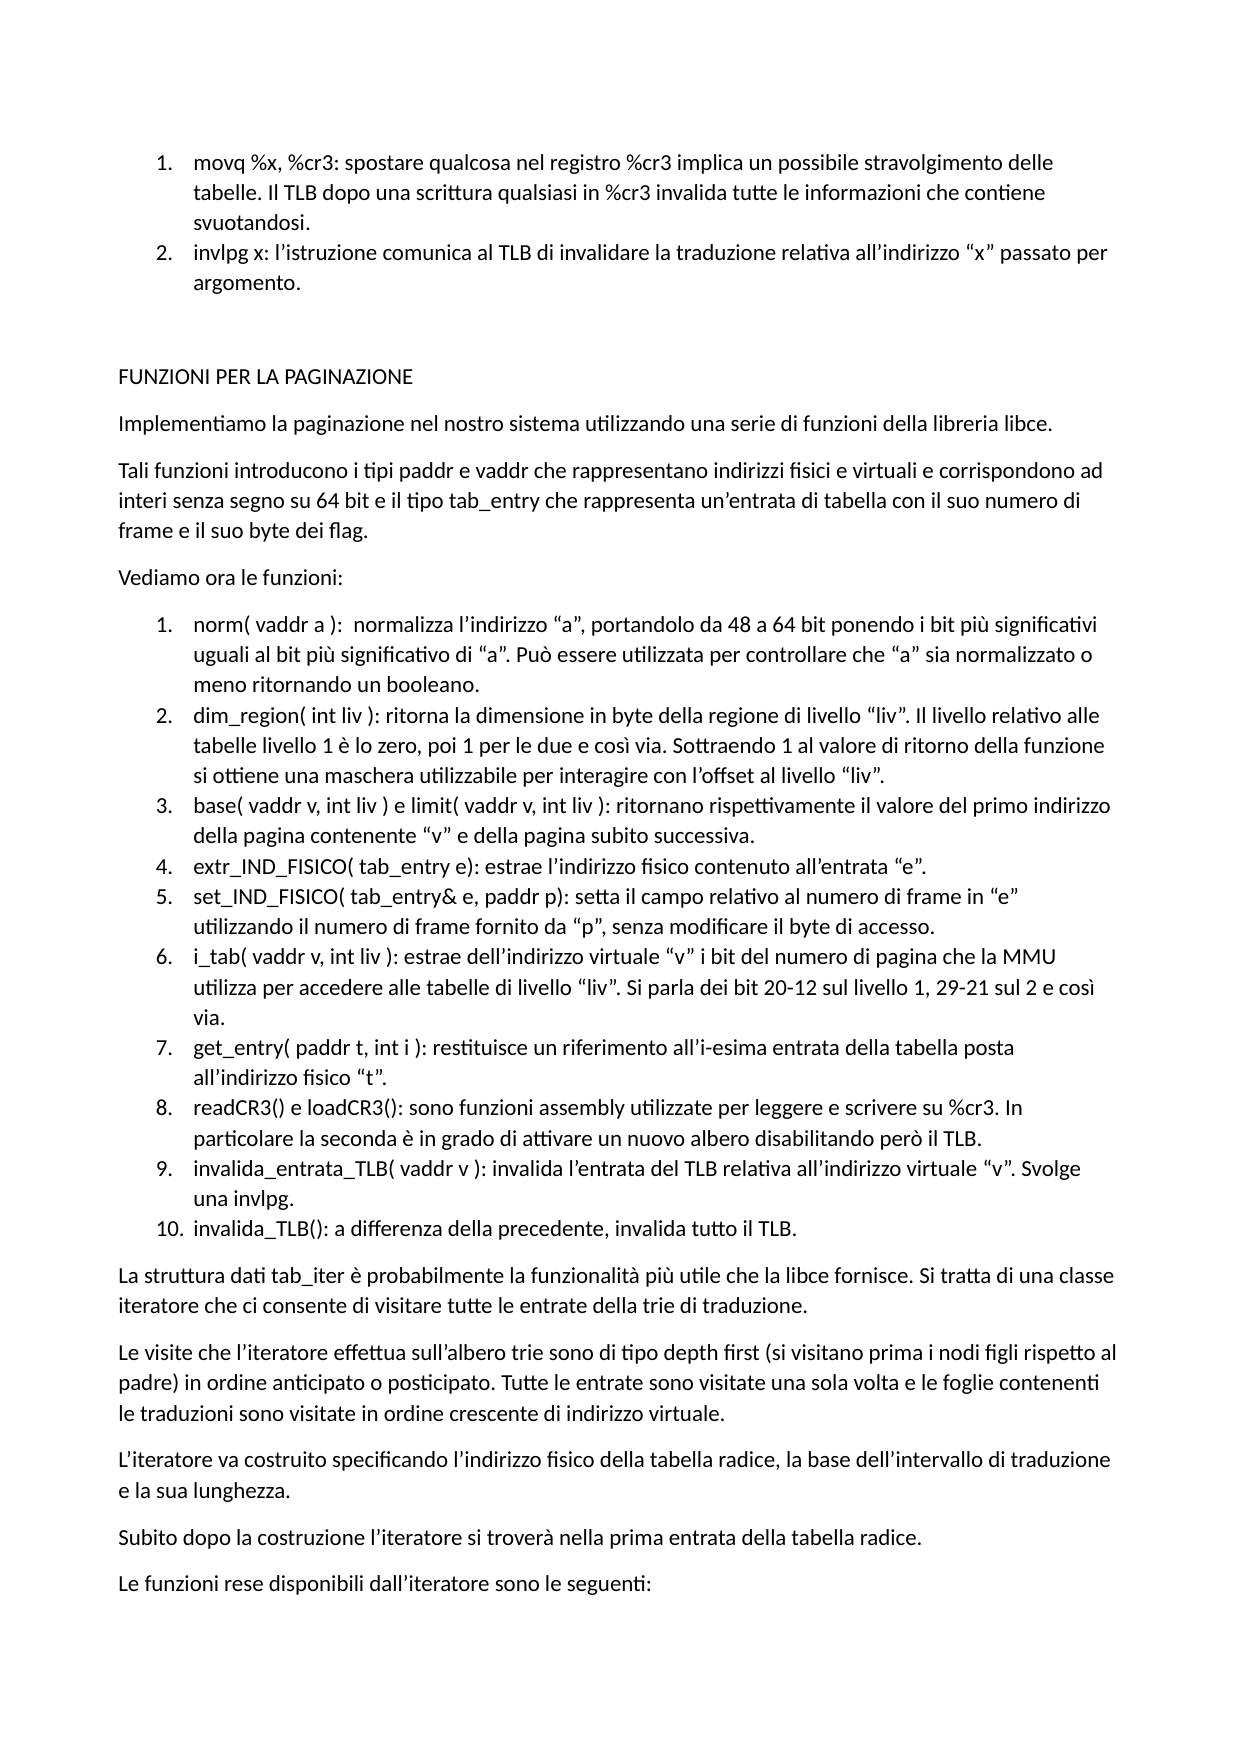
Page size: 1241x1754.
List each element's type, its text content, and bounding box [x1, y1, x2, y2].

text FUNZIONI PER LA PAGINAZIONE [118, 362, 1122, 390]
list get_entry( paddr t, int i ): restituisce un riferimento all’i-esima entrata della tabella posta all’indirizzo fisico “t”. [156, 1033, 1122, 1091]
list dim_region( int liv ): ritorna la dimensione in byte della regione di livello “liv”. Il livello relativo alle tabelle livello 1 è lo zero, poi 1 per le due e così via. Sottraendo 1 al valore di ritorno della funzione si ottiene una maschera utilizzabile per interagire con l’offset al livello “liv”. [156, 701, 1122, 789]
list readCR3() e loadCR3(): sono funzioni assembly utilizzate per leggere e scrivere su %cr3. In particolare la seconda è in grado di attivare un nuovo albero disabilitando però il TLB. [156, 1093, 1122, 1152]
list base( vaddr v, int liv ) e limit( vaddr v, int liv ): ritornano rispettivamente il valore del primo indirizzo della pagina contenente “v” e della pagina subito successiva. [156, 791, 1122, 849]
text Le funzioni rese disponibili dall’iteratore sono le seguenti: [118, 1569, 1122, 1597]
text Le visite che l’iteratore effettua sull’albero trie sono di tipo depth first (si visitano prima i nodi figli rispetto al padre) in ordine anticipato o posticipato. Tutte le entrate sono visitate una sola volta e le foglie contenenti le traduzioni sono visitate in ordine crescente di indirizzo virtuale. [118, 1338, 1122, 1427]
list invalida_entrata_TLB( vaddr v ): invalida l’entrata del TLB relativa all’indirizzo virtuale “v”. Svolge una invlpg. [156, 1154, 1122, 1212]
text Vediamo ora le funzioni: [118, 563, 1122, 591]
text La struttura dati tab_iter è probabilmente la funzionalità più utile che la libce fornisce. Si tratta di una classe iteratore che ci consente di visitare tutte le entrate della trie di traduzione. [118, 1261, 1122, 1319]
list i_tab( vaddr v, int liv ): estrae dell’indirizzo virtuale “v” i bit del numero di pagina che la MMU utilizza per accedere alle tabelle di livello “liv”. Si parla dei bit 20-12 sul livello 1, 29-21 sul 2 e così via. [156, 942, 1122, 1031]
text Subito dopo la costruzione l’iteratore si troverà nella prima entrata della tabella radice. [118, 1523, 1122, 1551]
list set_IND_FISICO( tab_entry& e, paddr p): setta il campo relativo al numero di frame in “e” utilizzando il numero di frame fornito da “p”, senza modificare il byte di accesso. [156, 882, 1122, 940]
text Tali funzioni introducono i tipi paddr e vaddr che rappresentano indirizzi fisici e virtuali e corrispondono ad interi senza segno su 64 bit e il tipo tab_entry che rappresenta un’entrata di tabella con il suo numero di frame e il suo byte dei flag. [118, 456, 1122, 544]
list norm( vaddr a ): normalizza l’indirizzo “a”, portandolo da 48 a 64 bit ponendo i bit più significativi uguali al bit più significativo di “a”. Può essere utilizzata per controllare che “a” sia normalizzato o meno ritornando un booleano. [156, 610, 1122, 698]
list movq %x, %cr3: spostare qualcosa nel registro %cr3 implica un possibile stravolgimento delle tabelle. Il TLB dopo una scrittura qualsiasi in %cr3 invalida tutte le informazioni che contiene svuotandosi. [156, 148, 1122, 236]
list extr_IND_FISICO( tab_entry e): estrae l’indirizzo fisico contenuto all’entrata “e”. [156, 852, 1122, 880]
list invalida_TLB(): a differenza della precedente, invalida tutto il TLB. [156, 1214, 1122, 1242]
text L’iteratore va costruito specificando l’indirizzo fisico della tabella radice, la base dell’intervallo di traduzione e la sua lunghezza. [118, 1446, 1122, 1504]
list invlpg x: l’istruzione comunica al TLB di invalidare la traduzione relativa all’indirizzo “x” passato per argomento. [156, 238, 1122, 296]
text Implementiamo la paginazione nel nostro sistema utilizzando una serie di funzioni della libreria libce. [118, 409, 1122, 437]
